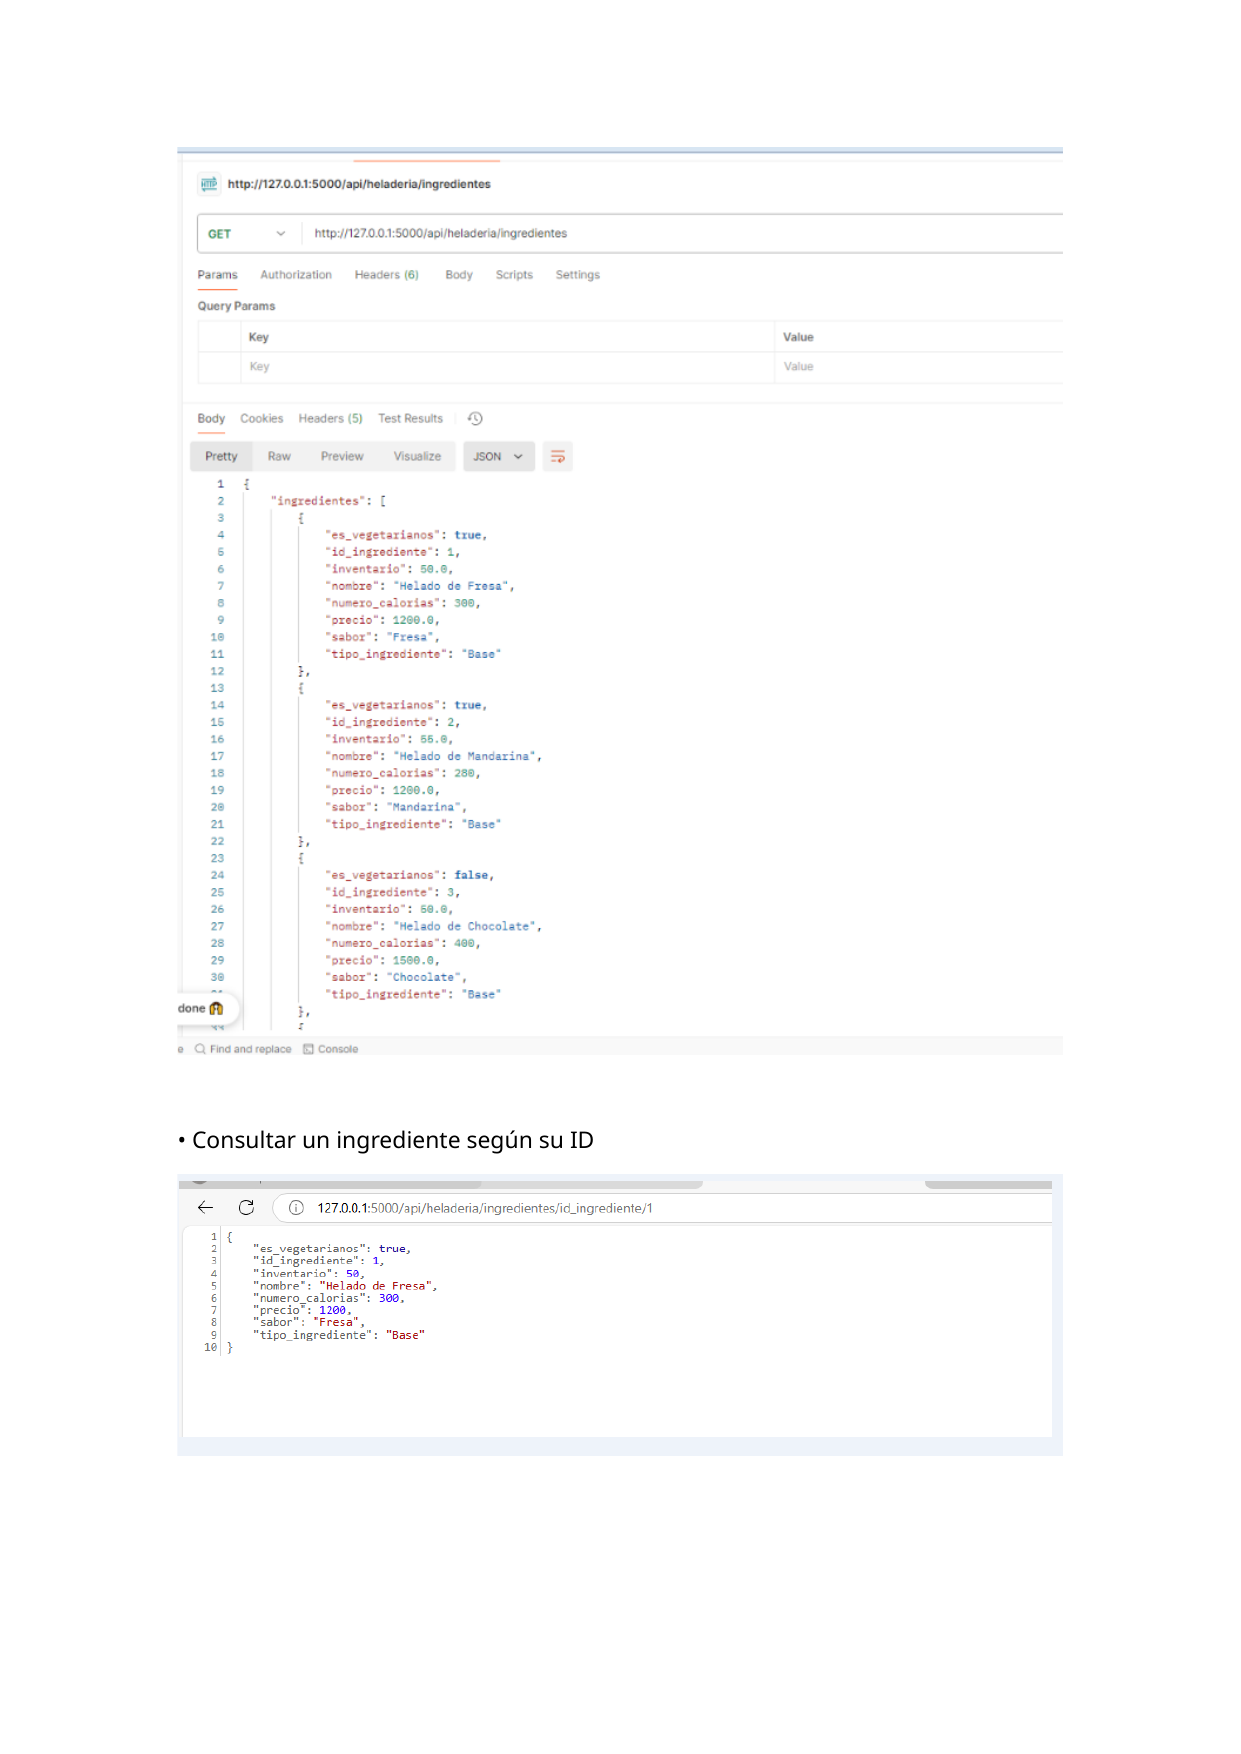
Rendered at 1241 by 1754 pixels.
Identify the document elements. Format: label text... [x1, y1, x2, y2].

text • Consultar un ingrediente según su ID [177, 1124, 1063, 1155]
picture [177, 147, 1063, 1055]
picture [177, 1174, 1063, 1456]
